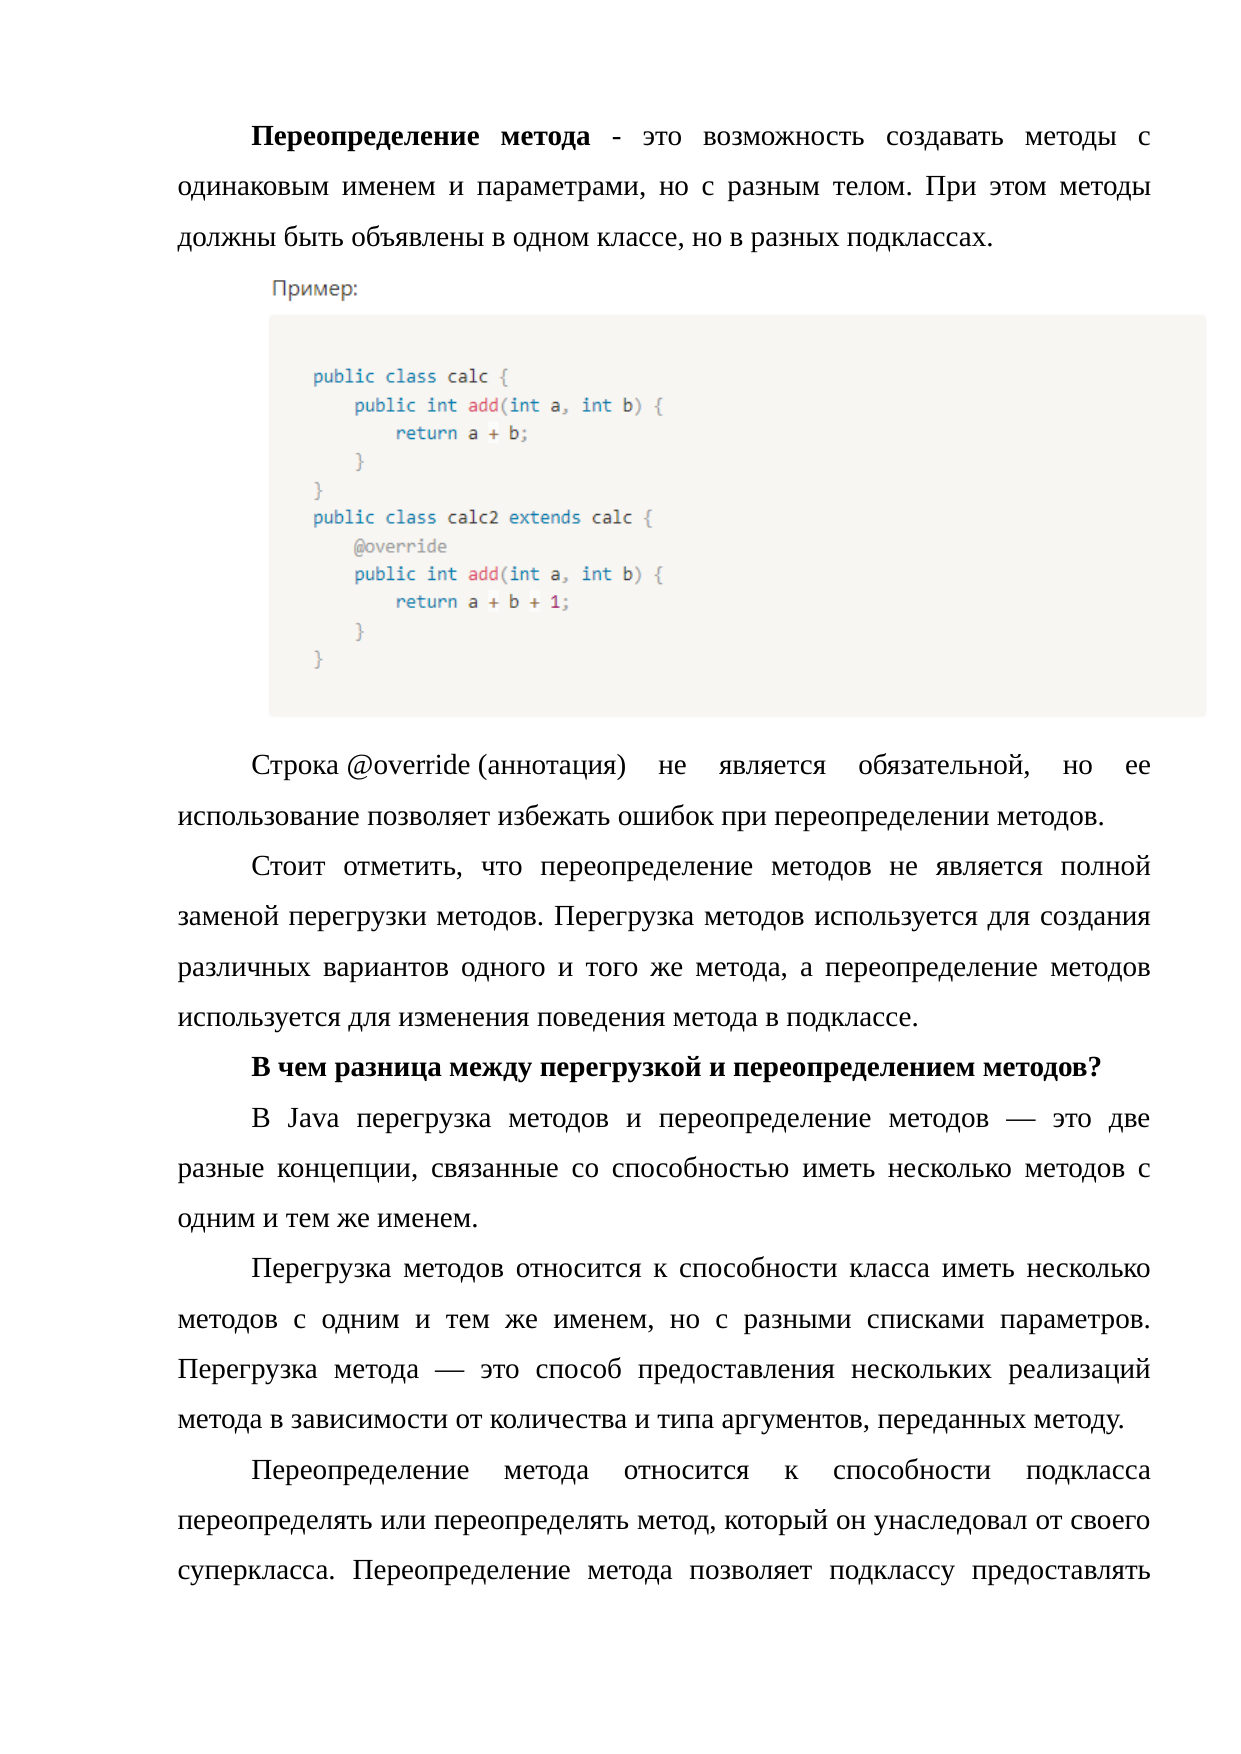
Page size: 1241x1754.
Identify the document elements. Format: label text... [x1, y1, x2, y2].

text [177, 1452, 1152, 1586]
text В чем разница между перегрузкой и переопределением методов? [177, 1049, 1152, 1083]
text В Java перегрузка методов и переопределение методов — это две разные концепции, связанные со способностью иметь несколько методов с одним и тем же именем. [177, 1100, 1152, 1234]
text Стоит отметить, что переопределение методов не является полной заменой перегрузки методов. Перегрузка методов используется для создания различных вариантов одного и того же метода, а переопределение методов используется для изменения поведения метода в подклассе. [177, 848, 1152, 1033]
text Перегрузка методов относится к способности класса иметь несколько методов с одним и тем же именем, но с разными списками параметров. Перегрузка метода — это способ предоставления нескольких реализаций метода в зависимости от количества и типа аргументов, переданных методу. [177, 1251, 1152, 1435]
picture [251, 269, 1226, 731]
text Переопределение метода - это возможность создавать методы с одинаковым именем и параметрами, но с разным телом. При этом методы должны быть объявлены в одном классе, но в разных подклассах. [177, 118, 1152, 252]
text Строка @override (аннотация) не является обязательной, но ее использование позволяет избежать ошибок при переопределении методов. [177, 747, 1152, 831]
